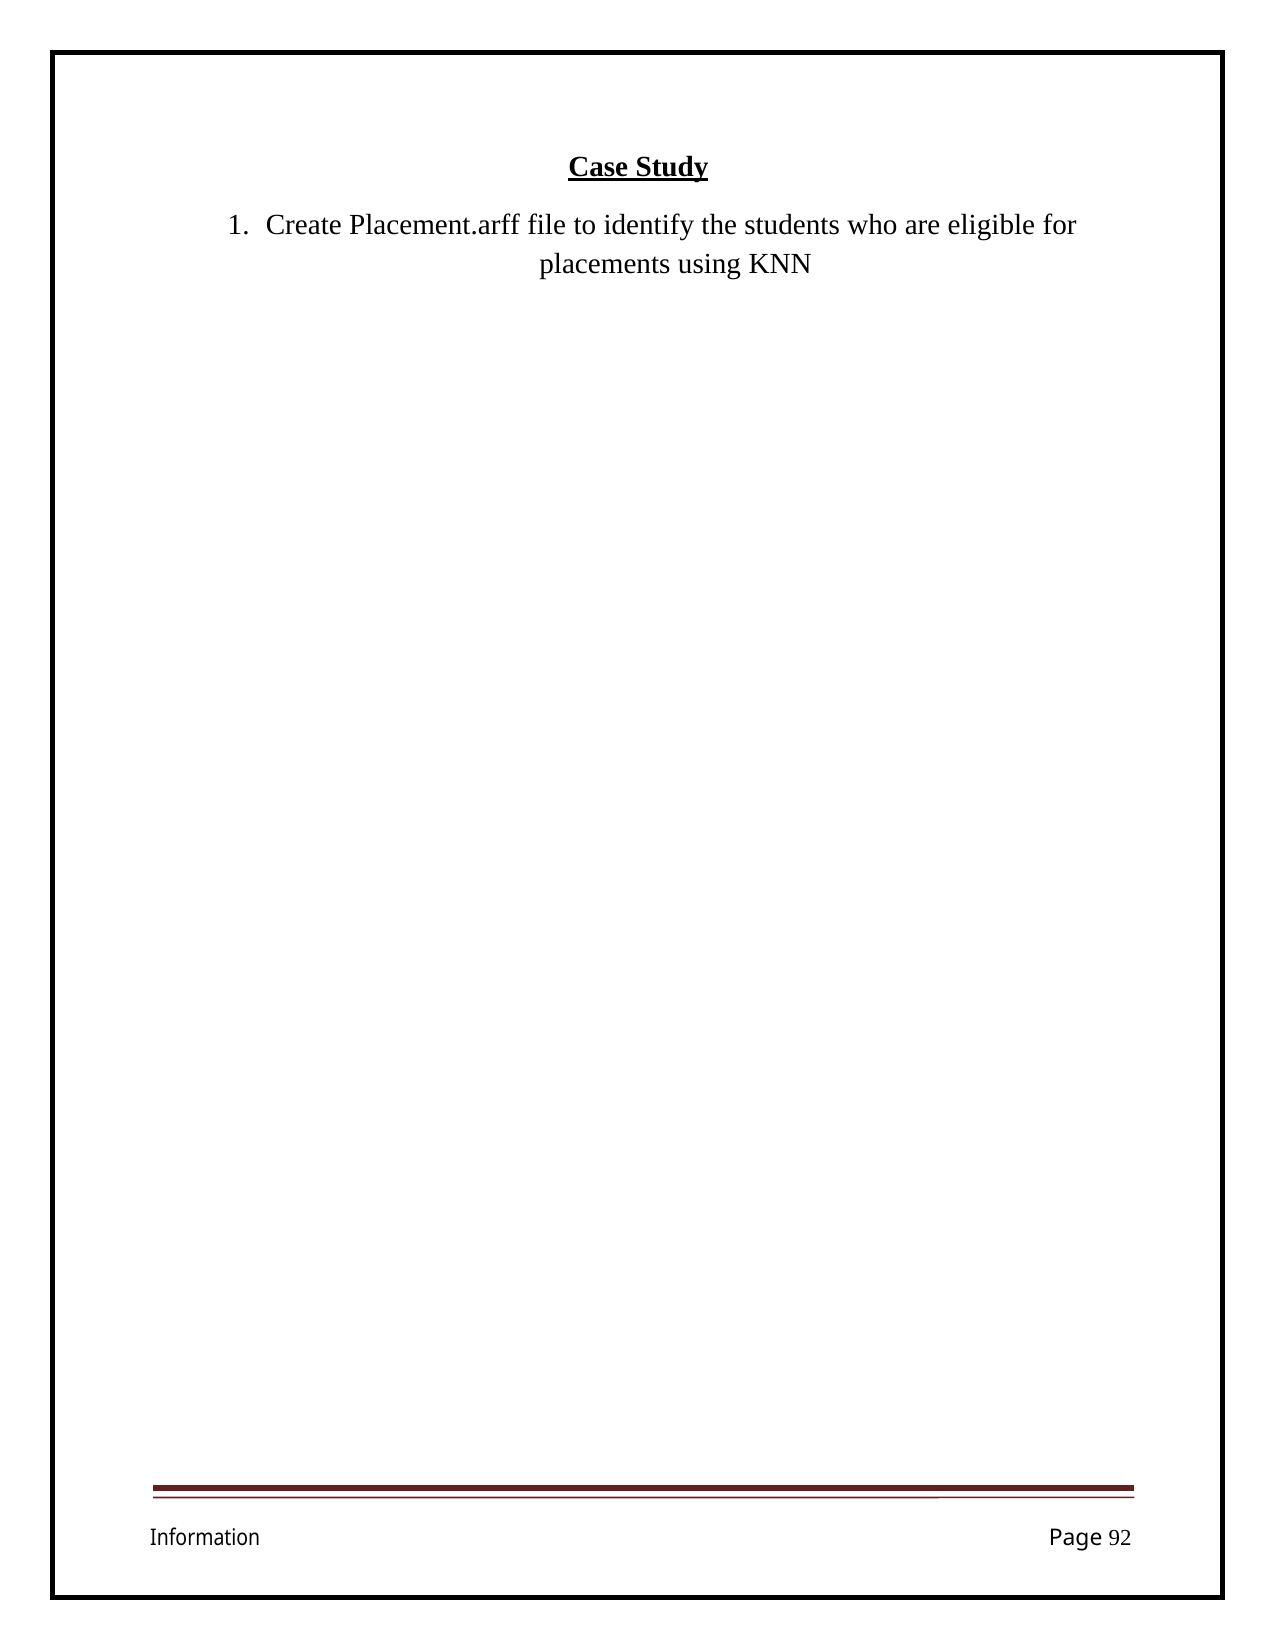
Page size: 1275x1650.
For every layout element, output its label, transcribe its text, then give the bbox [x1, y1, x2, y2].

text Case Study [254, 149, 1022, 182]
text placements using KNN [539, 246, 1204, 279]
list Create Placement.arff file to identify the students who are eligible for [227, 207, 1204, 241]
